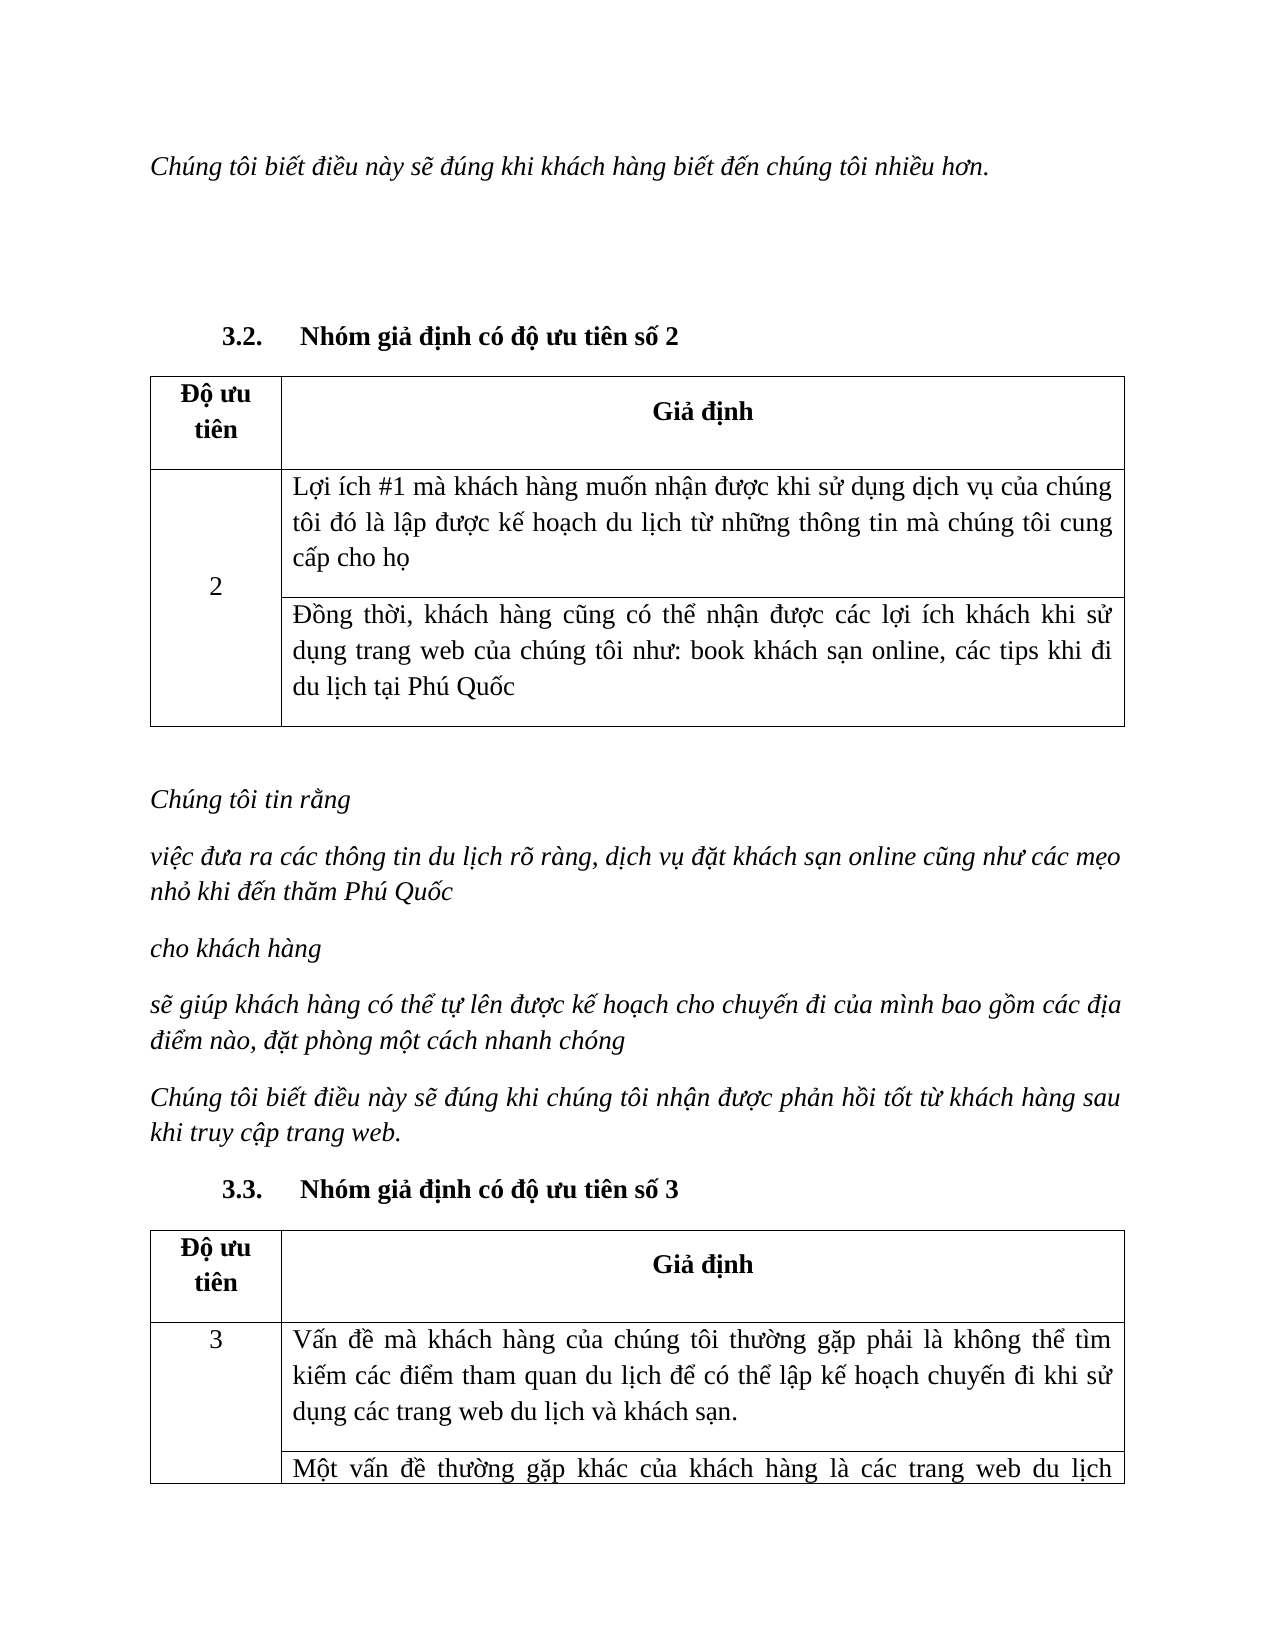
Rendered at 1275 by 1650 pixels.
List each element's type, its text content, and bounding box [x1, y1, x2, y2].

list Nhóm giả định có độ ưu tiên số 2 [262, 320, 1125, 351]
text việc đưa ra các thông tin du lịch rõ ràng, dịch vụ đặt khách sạn online cũng như các mẹo nhỏ khi đến thăm Phú Quốc [150, 840, 1125, 907]
text sẽ giúp khách hàng có thể tự lên được kế hoạch cho chuyến đi của mình bao gồm các địa điểm nào, đặt phòng một cách nhanh chóng [150, 988, 1125, 1055]
text cho khách hàng [150, 932, 1125, 963]
table_header Giả định [282, 377, 1124, 469]
table_header Độ ưu tiên [151, 377, 281, 469]
table_cell Vấn đề mà khách hàng của chúng tôi thường gặp phải là không thể tìm kiếm các điểm tham quan du lịch để có thể lập kế hoạch chuyến đi khi sử dụng các trang web du lịch và khách sạn. [282, 1323, 1124, 1451]
text Chúng tôi biết điều này sẽ đúng khi chúng tôi nhận được phản hồi tốt từ khách hàng sau khi truy cập trang web. [150, 1081, 1125, 1148]
table_header Giả định [282, 1231, 1124, 1322]
table_cell Lợi ích #1 mà khách hàng muốn nhận được khi sử dụng dịch vụ của chúng tôi đó là lập được kế hoạch du lịch từ những thông tin mà chúng tôi cung cấp cho họ [282, 470, 1124, 597]
table_header Độ ưu tiên [151, 1231, 281, 1322]
list Nhóm giả định có độ ưu tiên số 3 [262, 1173, 1125, 1204]
table_cell 2 [151, 470, 281, 726]
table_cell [282, 1452, 1124, 1483]
table_cell Đồng thời, khách hàng cũng có thể nhận được các lợi ích khách khi sử dụng trang web của chúng tôi như: book khách sạn online, các tips khi đi du lịch tại Phú Quốc [282, 598, 1124, 726]
text Chúng tôi tin rằng [150, 783, 1125, 814]
text Chúng tôi biết điều này sẽ đúng khi khách hàng biết đến chúng tôi nhiều hơn. [150, 150, 1125, 181]
table_cell 3 [151, 1323, 281, 1483]
